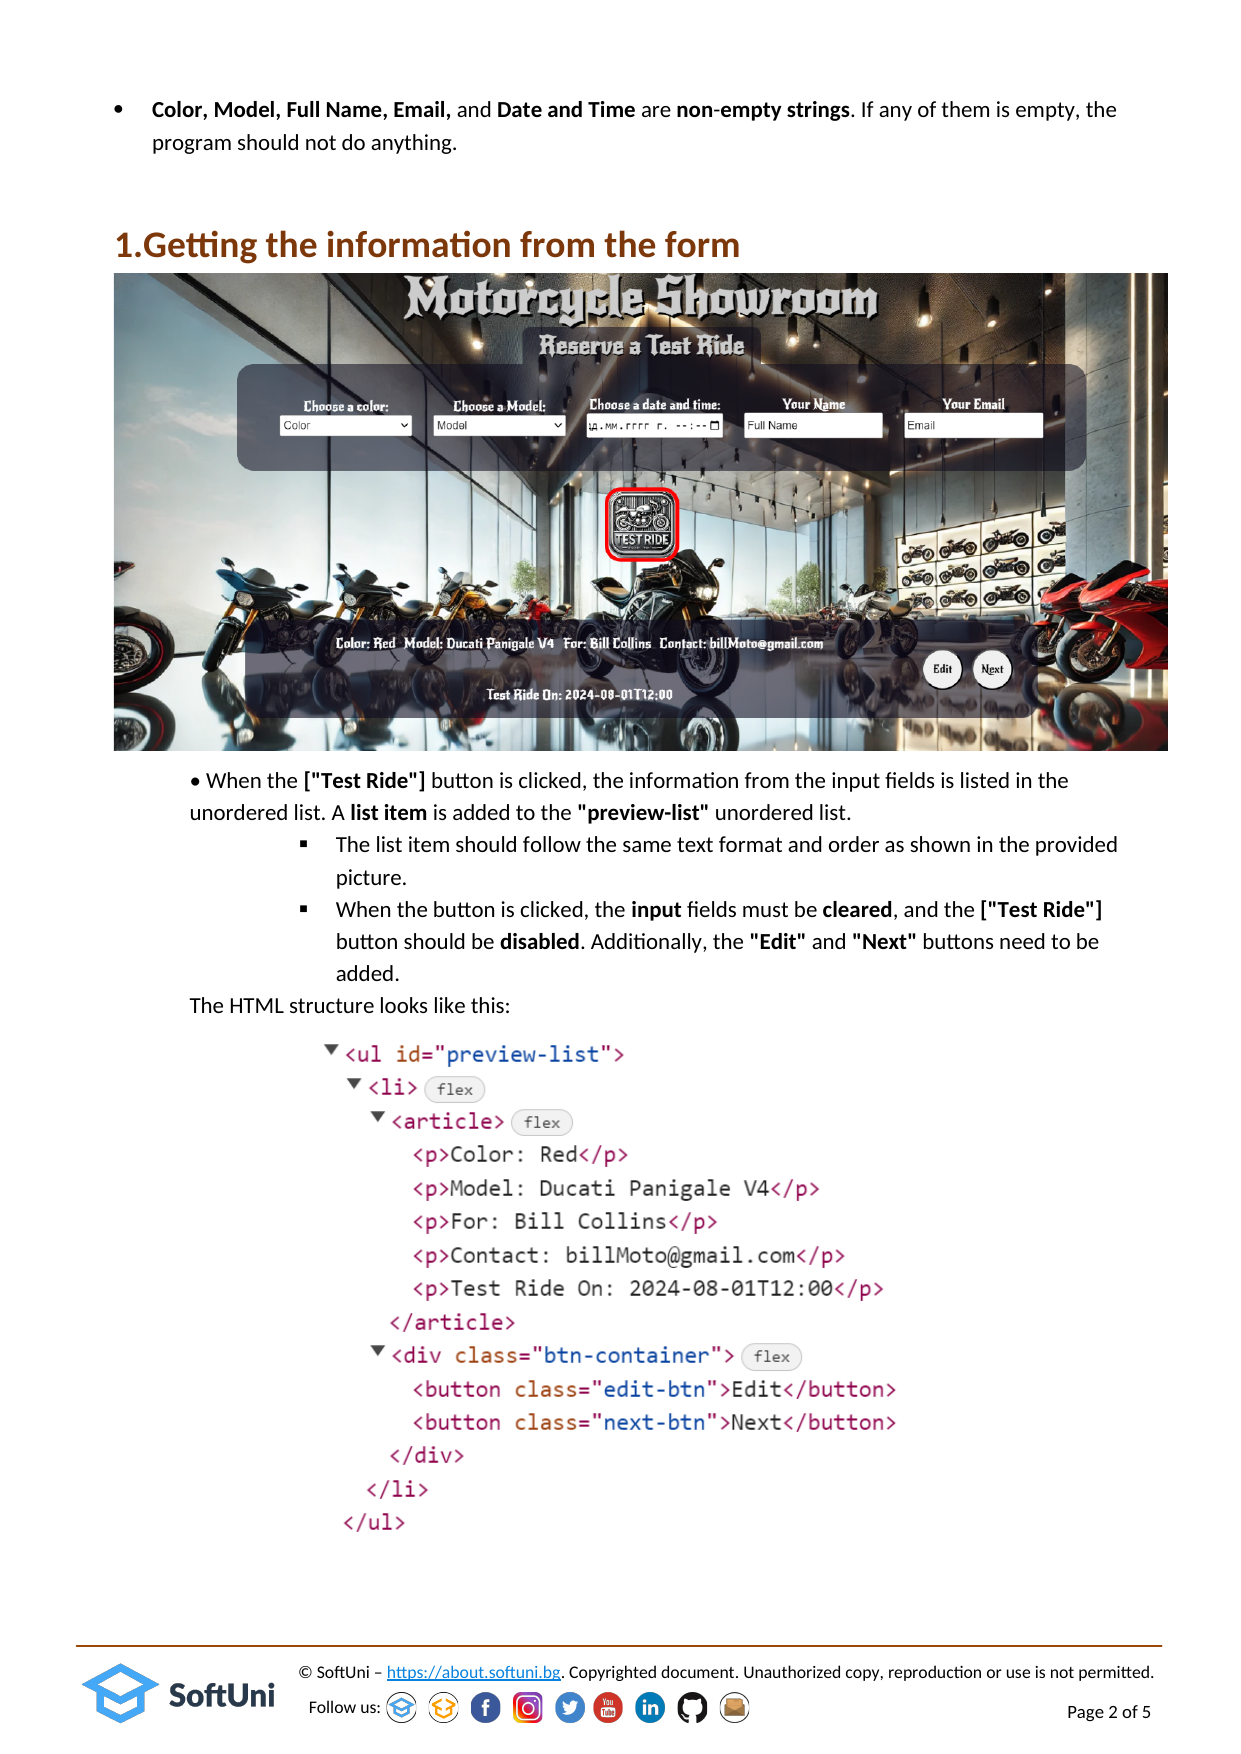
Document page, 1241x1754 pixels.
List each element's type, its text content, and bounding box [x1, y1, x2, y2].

picture [428, 1692, 459, 1723]
list Color, Model, Full Name, Email, and Date and Time are non-empty strings. If any of them is empty, the program should not do anything. [114, 95, 1163, 156]
list When the button is clicked, the input fields must be cleared, and the ["Test Ride"] button should be disabled. Additionally, the "Edit" and "Next" buttons need to be added. [298, 895, 1163, 987]
picture [649, 1705, 658, 1714]
list • When the ["Test Ride"] button is clicked, the information from the input fields is listed in the unordered list. A list item is added to the "preview-list" unordered list. [189, 766, 1163, 826]
picture [719, 1692, 750, 1723]
picture [656, 1692, 665, 1701]
list The HTML structure looks like this: [189, 991, 1163, 1019]
picture [471, 1692, 501, 1723]
picture [677, 1692, 708, 1723]
picture [316, 1036, 924, 1537]
picture [593, 1692, 623, 1723]
picture [75, 1658, 281, 1729]
picture [113, 273, 1168, 751]
picture [386, 1692, 417, 1723]
picture [555, 1692, 585, 1723]
picture [513, 1692, 543, 1723]
picture [635, 1714, 644, 1723]
subtitle 1.Getting the information from the form [114, 221, 1163, 273]
list The list item should follow the same text format and order as shown in the provided picture. [298, 831, 1163, 891]
picture [656, 1714, 665, 1723]
picture [635, 1692, 644, 1701]
